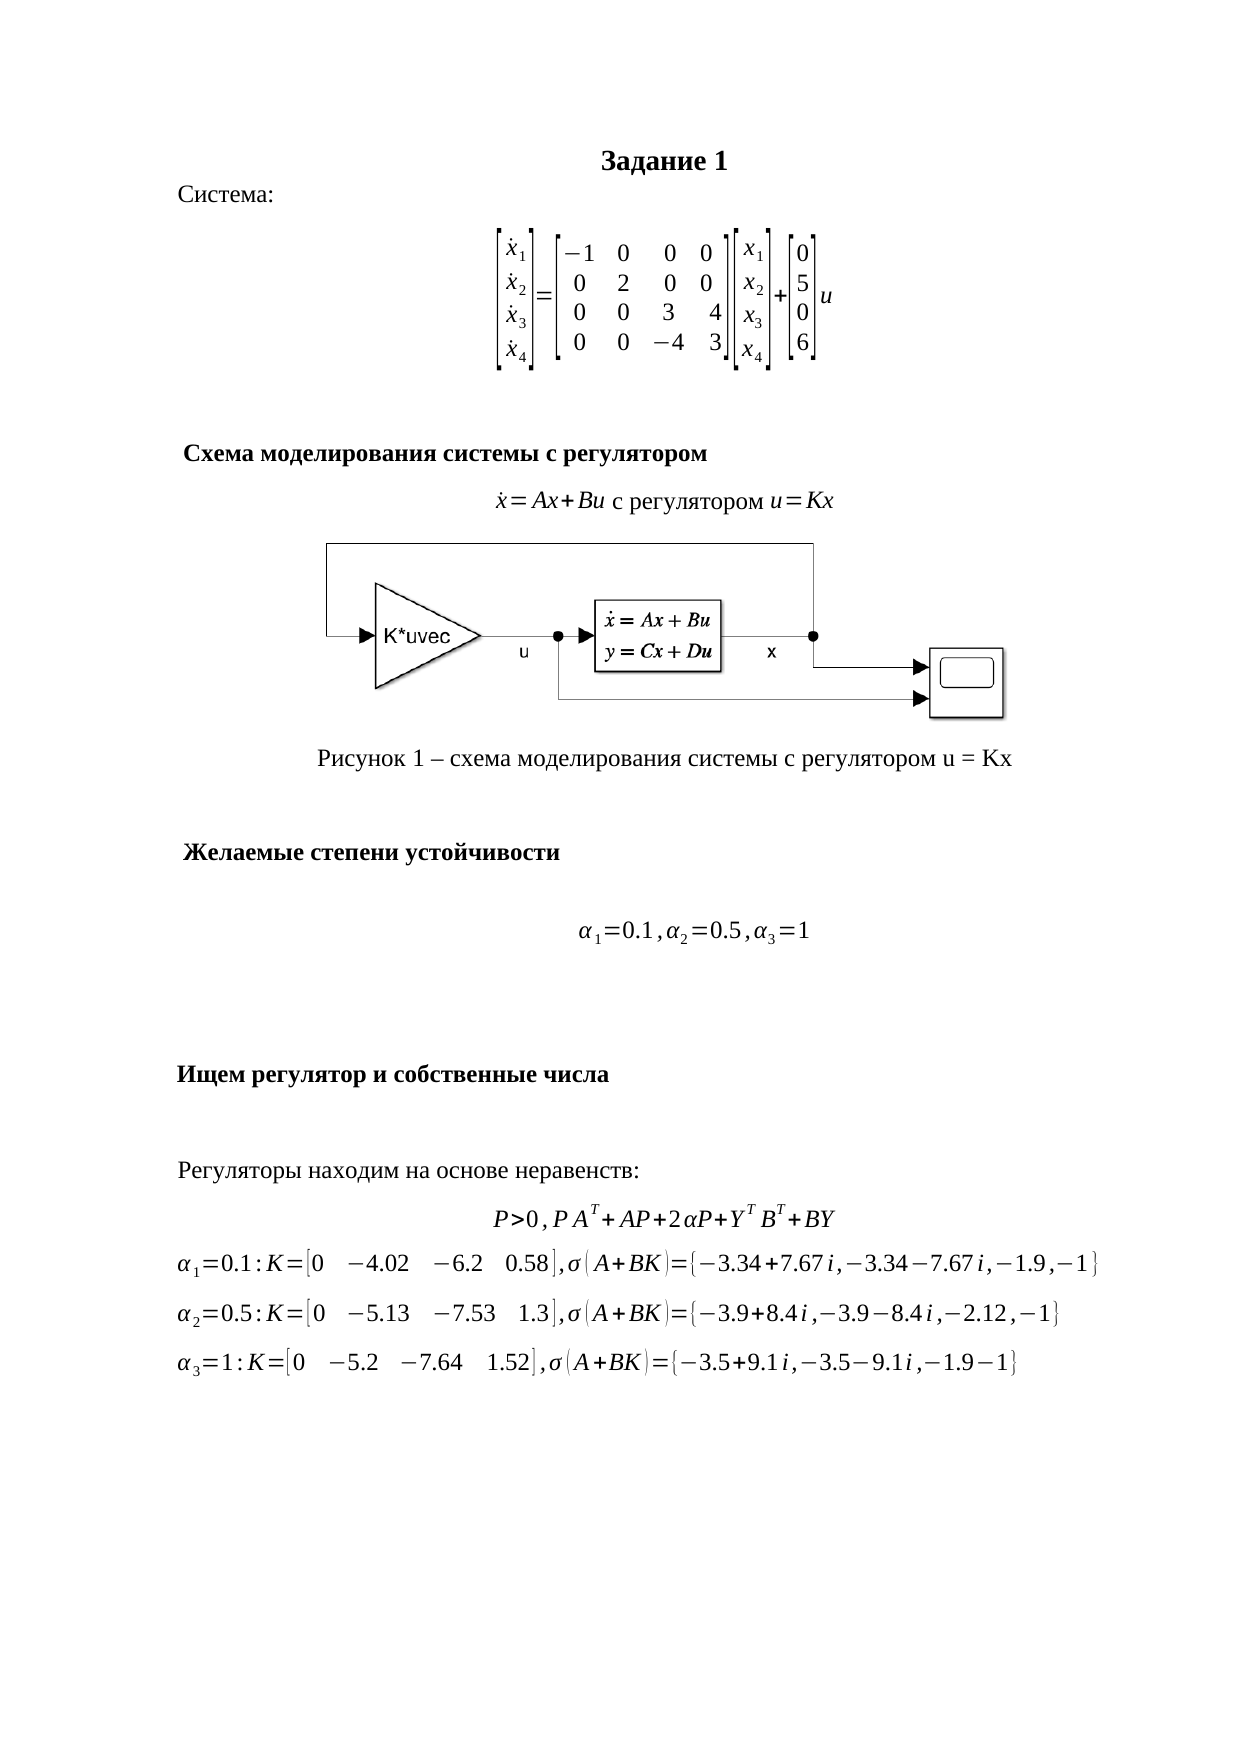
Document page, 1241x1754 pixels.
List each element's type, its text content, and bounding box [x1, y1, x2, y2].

text Желаемые степени устойчивости [177, 837, 1152, 866]
text с регулятором [177, 486, 1152, 515]
text Задание 1 [177, 143, 1152, 177]
text Рисунок 1 – схема моделирования системы с регулятором u = Kx [177, 743, 1152, 772]
text Схема моделирования системы с регулятором [177, 438, 1152, 467]
text Регуляторы находим на основе неравенств: [177, 1155, 1152, 1184]
text Ищем регулятор и собственные числа [177, 1059, 1152, 1088]
picture [316, 534, 1013, 724]
text Система: [177, 179, 1152, 208]
